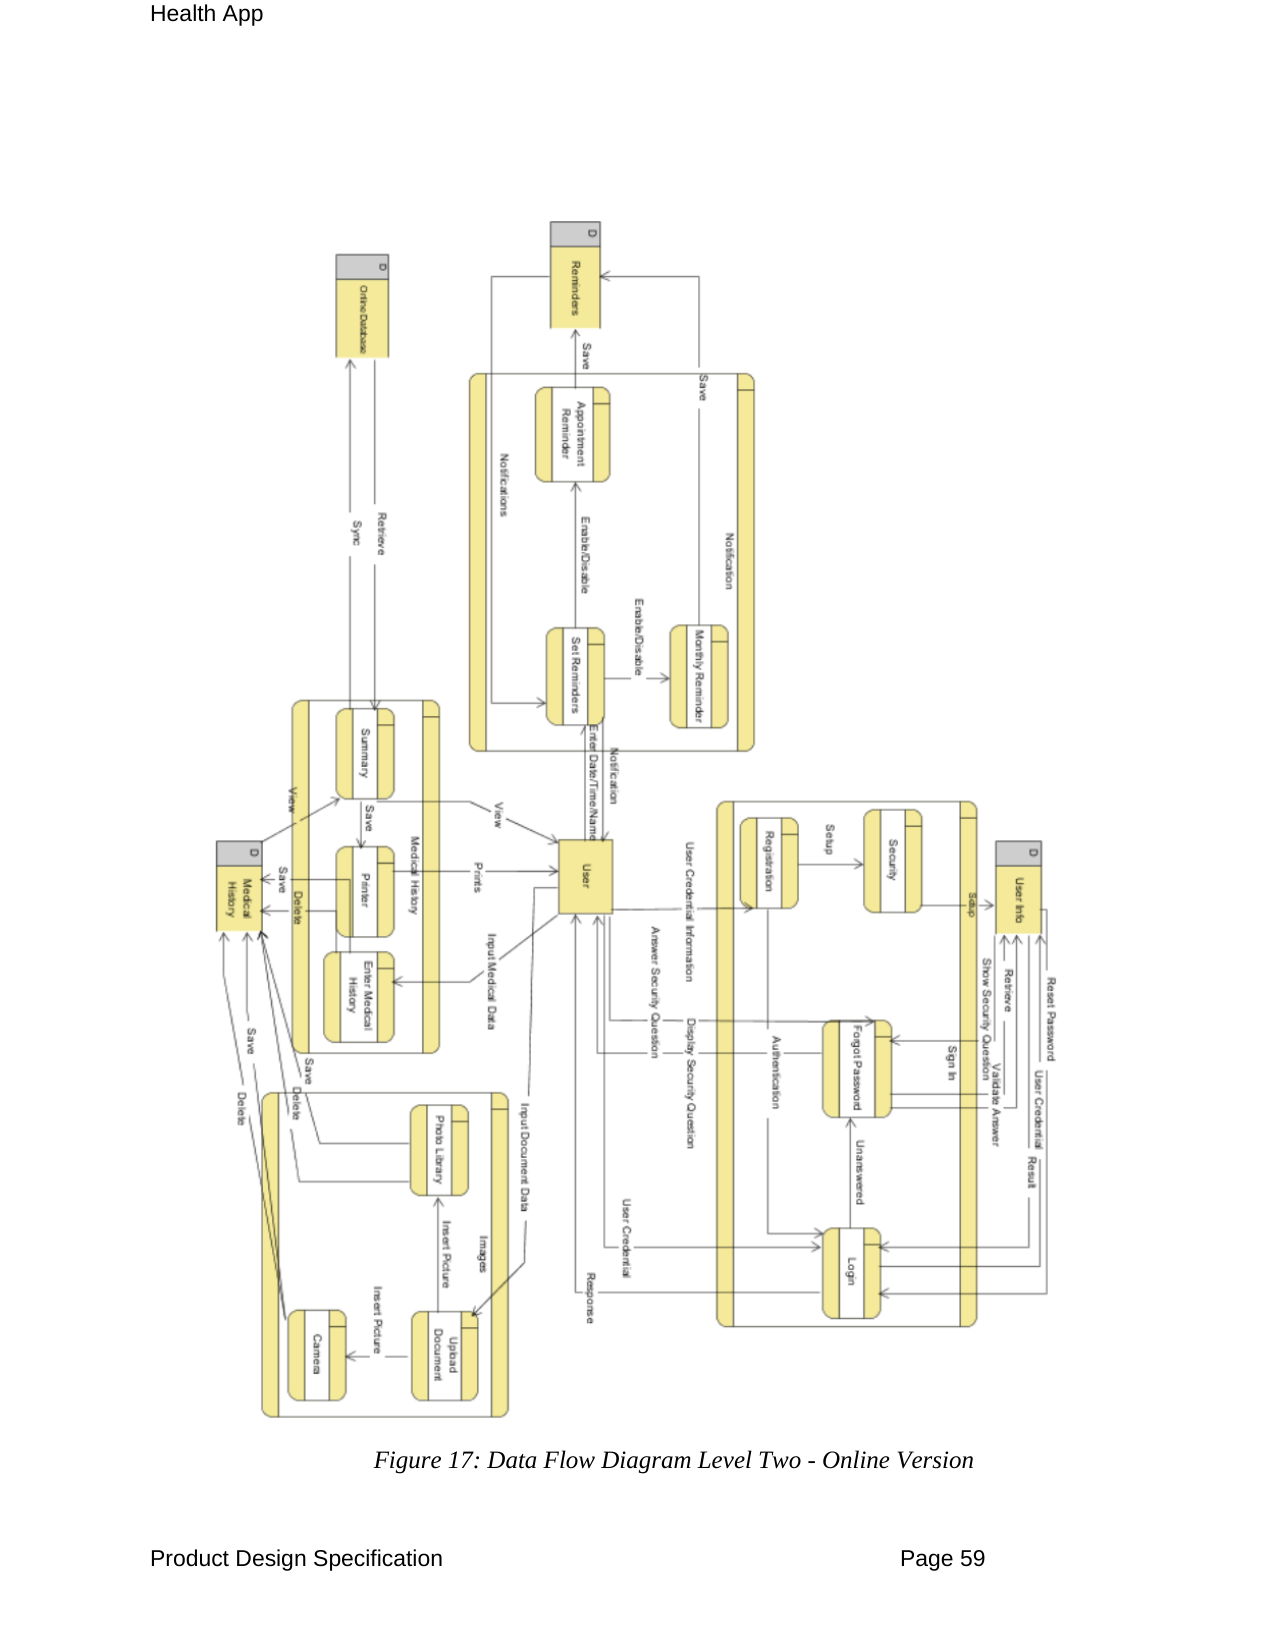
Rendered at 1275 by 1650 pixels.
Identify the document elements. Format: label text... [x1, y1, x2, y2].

picture [211, 220, 1065, 1432]
